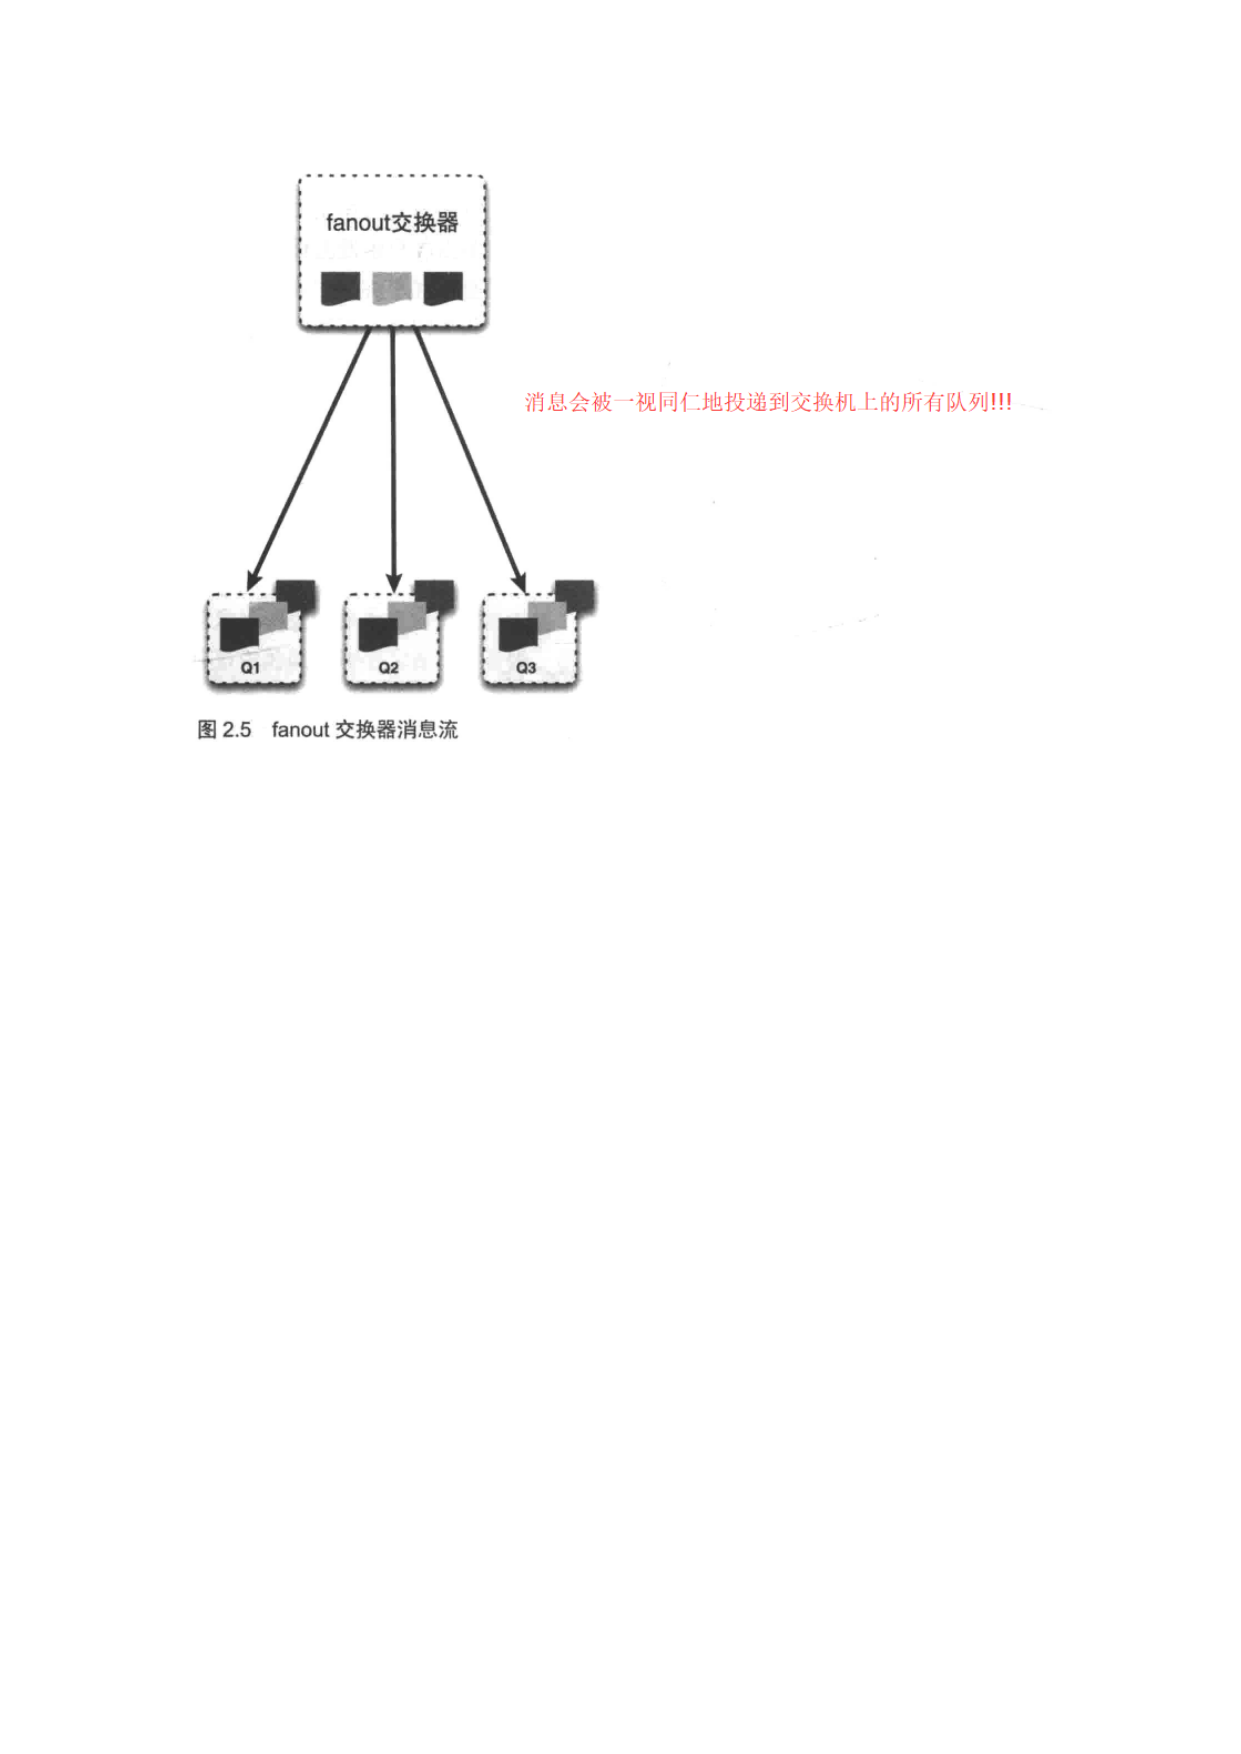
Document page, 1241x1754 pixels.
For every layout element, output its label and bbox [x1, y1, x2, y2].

picture [187, 162, 1053, 744]
